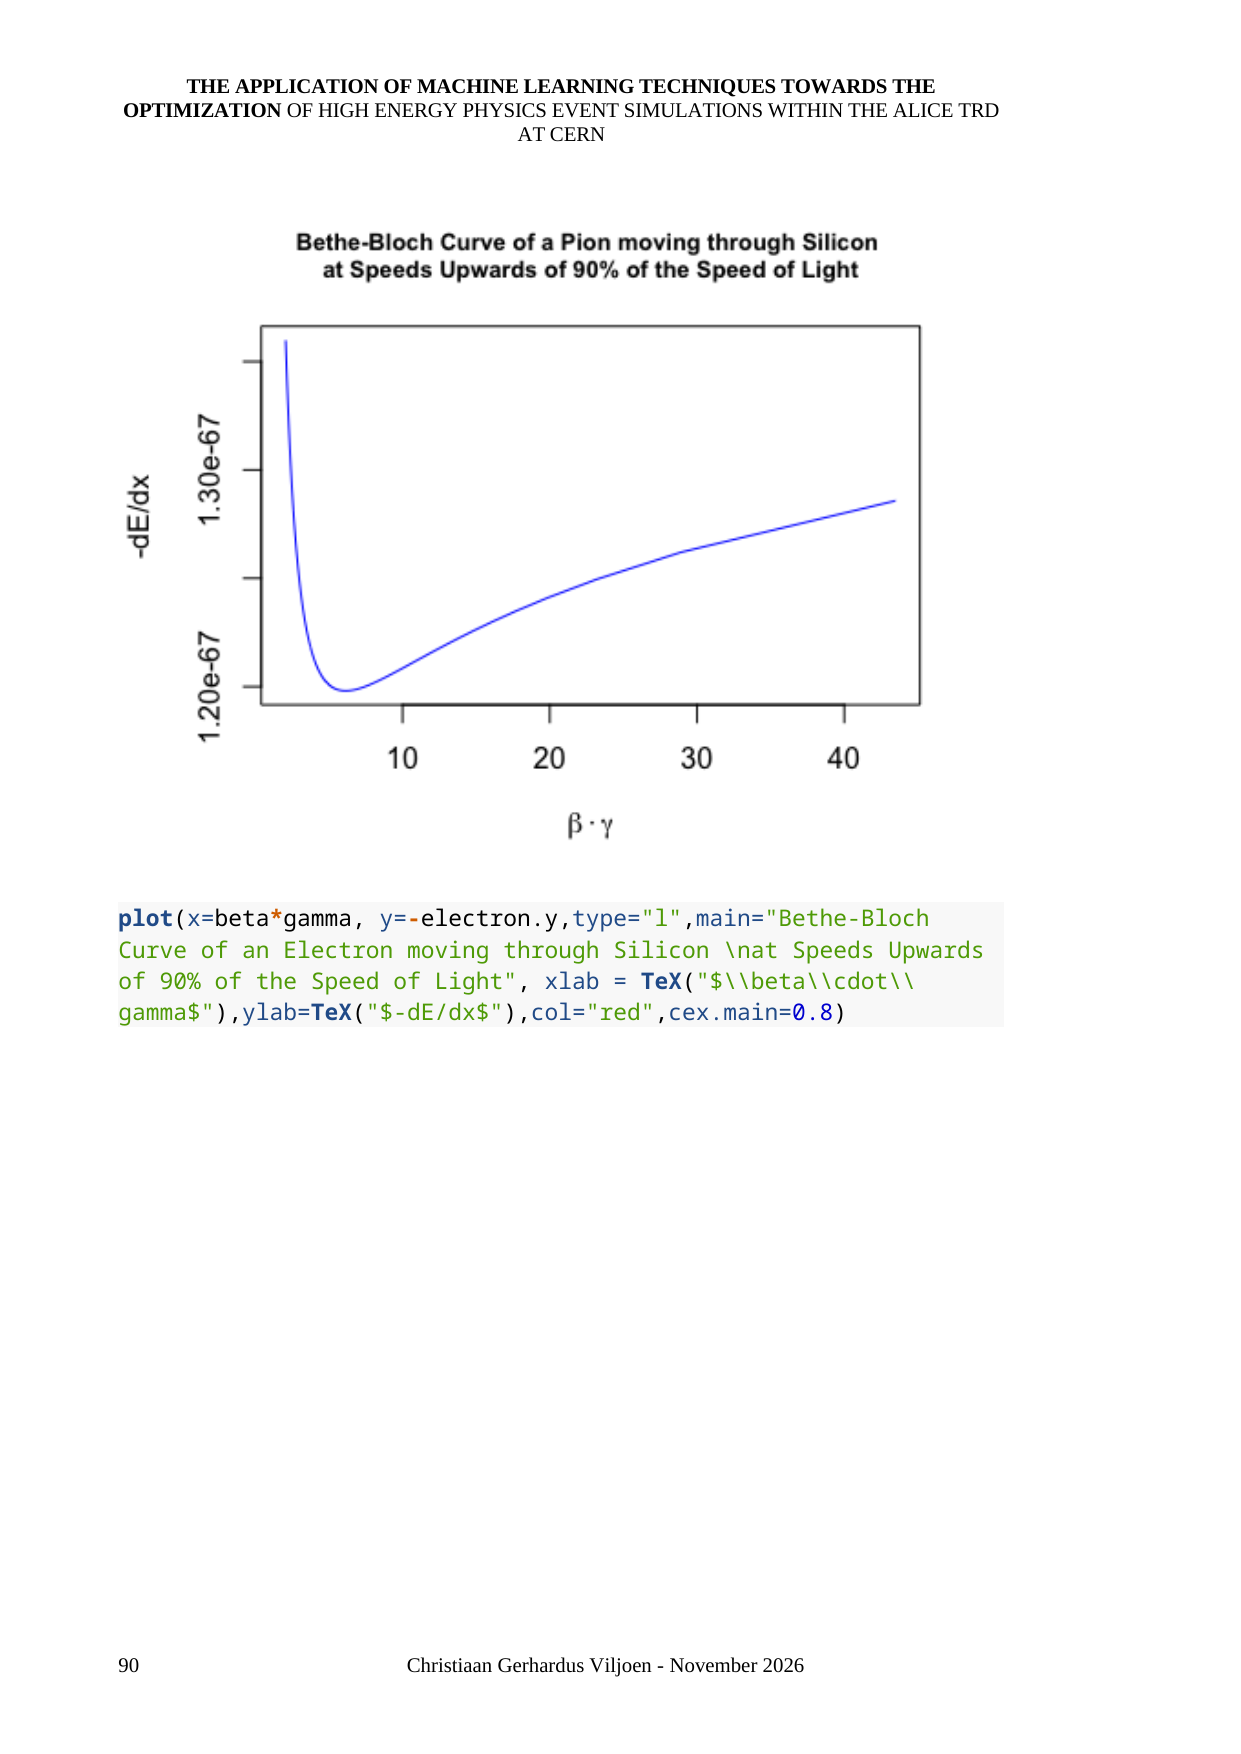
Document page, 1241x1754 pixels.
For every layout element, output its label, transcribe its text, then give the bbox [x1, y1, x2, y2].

picture [118, 183, 994, 884]
text plot(x=beta*gamma, y=-electron.y,type="l",main="Bethe-Bloch Curve of an Electron moving through Silicon \nat Speeds Upwards of 90% of the Speed of Light", xlab = TeX("$\\beta\\cdot\\gamma$"),ylab=TeX("$-dE/dx$"),col="red",cex.main=0.8) [118, 902, 1004, 1027]
